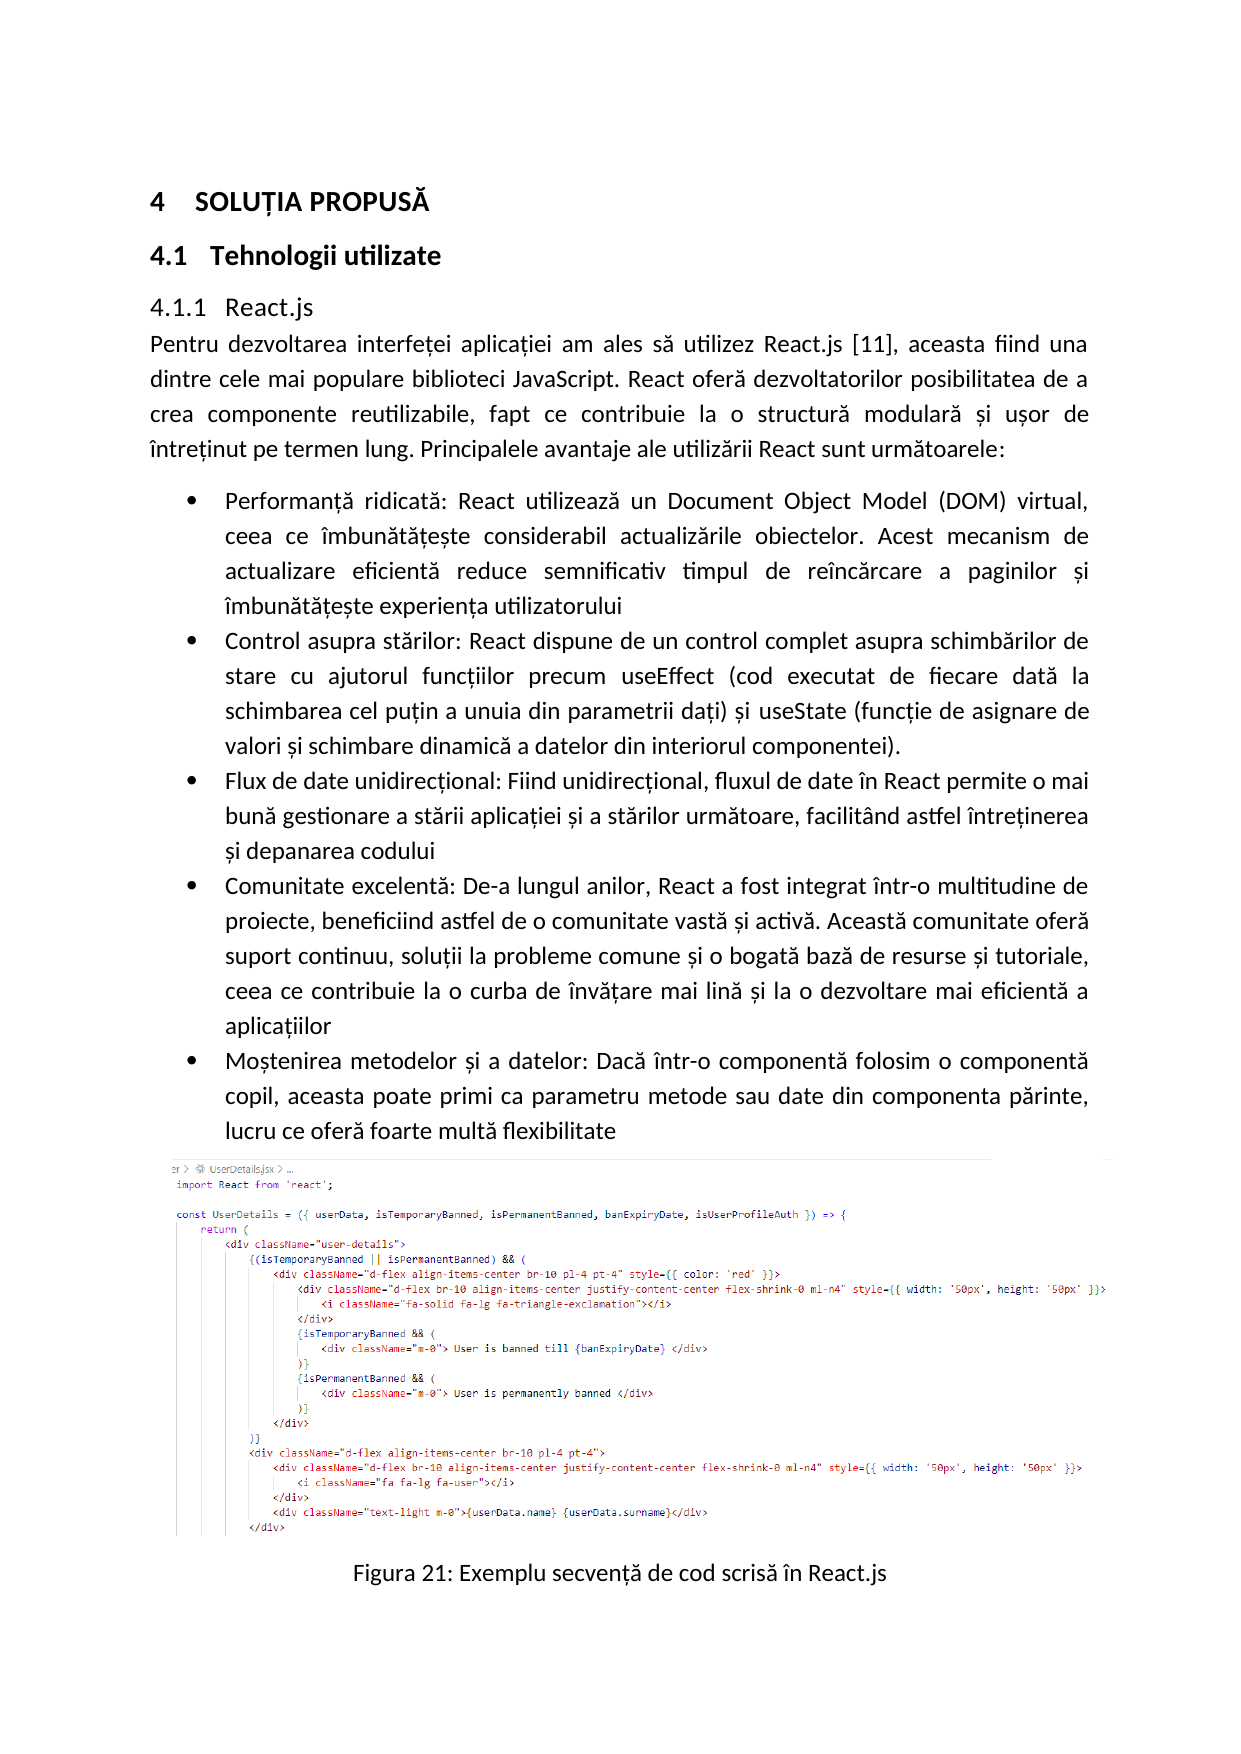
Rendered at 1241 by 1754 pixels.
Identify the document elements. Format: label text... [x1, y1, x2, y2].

list Comunitate excelentă: De-a lungul anilor, React a fost integrat într-o multitudine de proiecte, beneficiind astfel de o comunitate vastă și activă. Această comunitate oferă suport continuu, soluții la probleme comune și o bogată bază de resurse și tutoriale, ceea ce contribuie la o curba de învățare mai lină și la o dezvoltare mai eficientă a aplicațiilor [187, 870, 1090, 1040]
list Flux de date unidirecțional: Fiind unidirecțional, fluxul de date în React permite o mai bună gestionare a stării aplicației și a stărilor următoare, facilitând astfel întreținerea și depanarea codului [187, 765, 1090, 865]
list Performanță ridicată: React utilizează un Document Object Model (DOM) virtual, ceea ce îmbunătățește considerabil actualizările obiectelor. Acest mecanism de actualizare eficientă reduce semnificativ timpul de reîncărcare a paginilor și îmbunătățește experiența utilizatorului [187, 485, 1090, 620]
list Control asupra stărilor: React dispune de un control complet asupra schimbărilor de stare cu ajutorul funcțiilor precum useEffect (cod executat de fiecare dată la schimbarea cel puțin a unuia din parametrii dați) și useState (funcție de asignare de valori și schimbare dinamică a datelor din interiorul componentei). [187, 625, 1090, 760]
subtitle Tehnologii utilizate [150, 237, 1090, 272]
list Moștenirea metodelor și a datelor: Dacă într-o componentă folosim o componentă copil, aceasta poate primi ca parametru metode sau date din componenta părinte, lucru ce oferă foarte multă flexibilitate [187, 1045, 1090, 1145]
text Pentru dezvoltarea interfeței aplicației am ales să utilizez React.js [11], aceasta fiind una dintre cele mai populare biblioteci JavaScript. React oferă dezvoltatorilor posibilitatea de a crea componente reutilizabile, fapt ce contribuie la o structură modulară și ușor de întreținut pe termen lung. Principalele avantaje ale utilizării React sunt următoarele: [150, 328, 1090, 464]
subtitle SOLUȚIA PROPUSĂ [150, 183, 1090, 219]
subtitle React.js [150, 290, 1090, 323]
picture [172, 1159, 1114, 1536]
